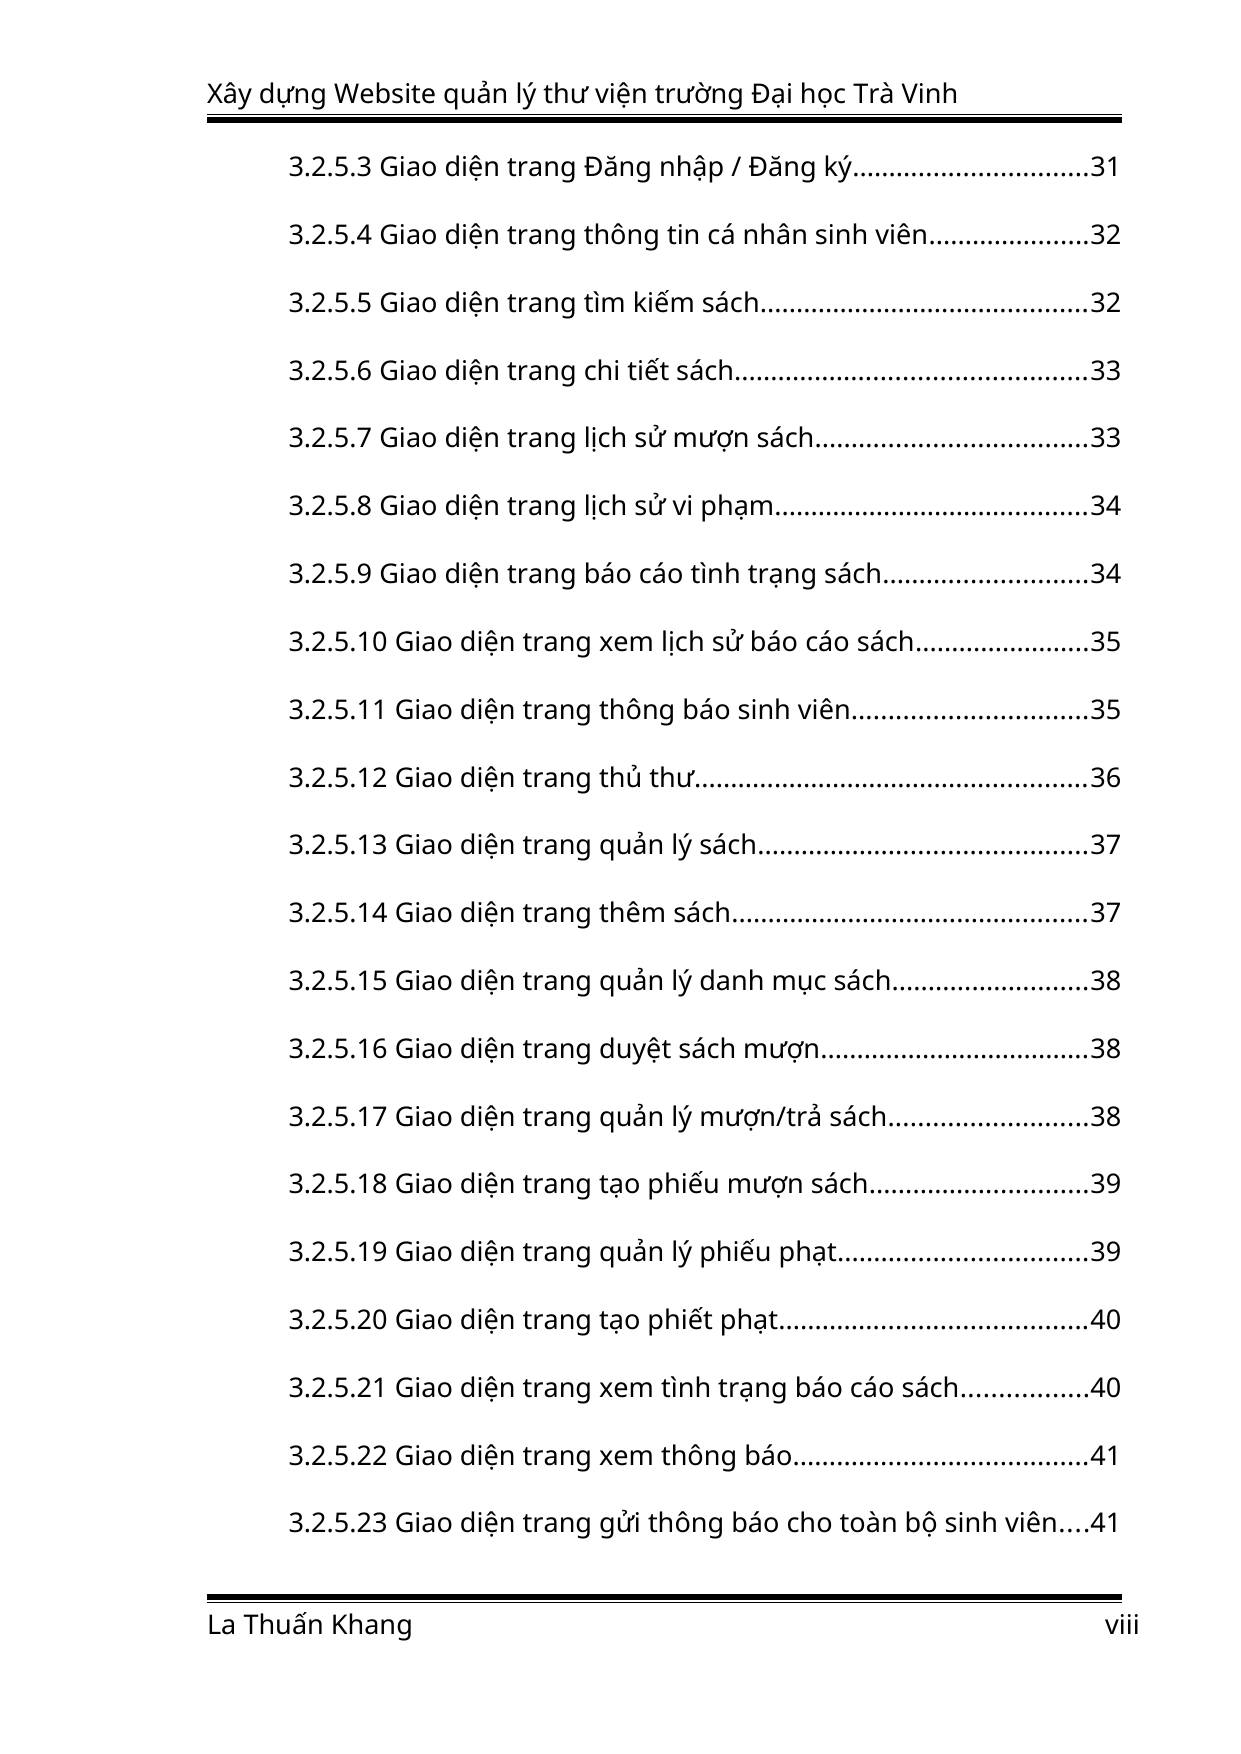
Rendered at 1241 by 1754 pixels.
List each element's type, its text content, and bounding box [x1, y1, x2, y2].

text 3.2.5.23 Giao diện trang gửi thông báo cho toàn bộ sinh viên 41 [288, 1504, 1122, 1541]
text 3.2.5.18 Giao diện trang tạo phiếu mượn sách 39 [288, 1165, 1122, 1202]
text 3.2.5.15 Giao diện trang quản lý danh mục sách 38 [288, 961, 1122, 998]
text 3.2.5.6 Giao diện trang chi tiết sách 33 [288, 351, 1122, 388]
text 3.2.5.5 Giao diện trang tìm kiếm sách 32 [288, 283, 1122, 320]
text 3.2.5.16 Giao diện trang duyệt sách mượn 38 [288, 1029, 1122, 1066]
text 3.2.5.20 Giao diện trang tạo phiết phạt 40 [288, 1301, 1122, 1337]
text 3.2.5.12 Giao diện trang thủ thư 36 [288, 758, 1122, 795]
text 3.2.5.3 Giao diện trang Đăng nhập / Đăng ký 31 [288, 148, 1122, 184]
text 3.2.5.14 Giao diện trang thêm sách 37 [288, 894, 1122, 931]
text 3.2.5.13 Giao diện trang quản lý sách 37 [288, 826, 1122, 863]
text 3.2.5.7 Giao diện trang lịch sử mượn sách 33 [288, 419, 1122, 456]
text 3.2.5.21 Giao diện trang xem tình trạng báo cáo sách 40 [288, 1368, 1122, 1405]
text 3.2.5.22 Giao diện trang xem thông báo 41 [288, 1436, 1122, 1473]
text 3.2.5.19 Giao diện trang quản lý phiếu phạt 39 [288, 1233, 1122, 1269]
text 3.2.5.9 Giao diện trang báo cáo tình trạng sách 34 [288, 554, 1122, 591]
text 3.2.5.11 Giao diện trang thông báo sinh viên 35 [288, 690, 1122, 727]
text 3.2.5.8 Giao diện trang lịch sử vi phạm 34 [288, 487, 1122, 524]
text 3.2.5.10 Giao diện trang xem lịch sử báo cáo sách 35 [288, 622, 1122, 659]
text 3.2.5.4 Giao diện trang thông tin cá nhân sinh viên 32 [288, 216, 1122, 252]
text 3.2.5.17 Giao diện trang quản lý mượn/trả sách 38 [288, 1097, 1122, 1134]
